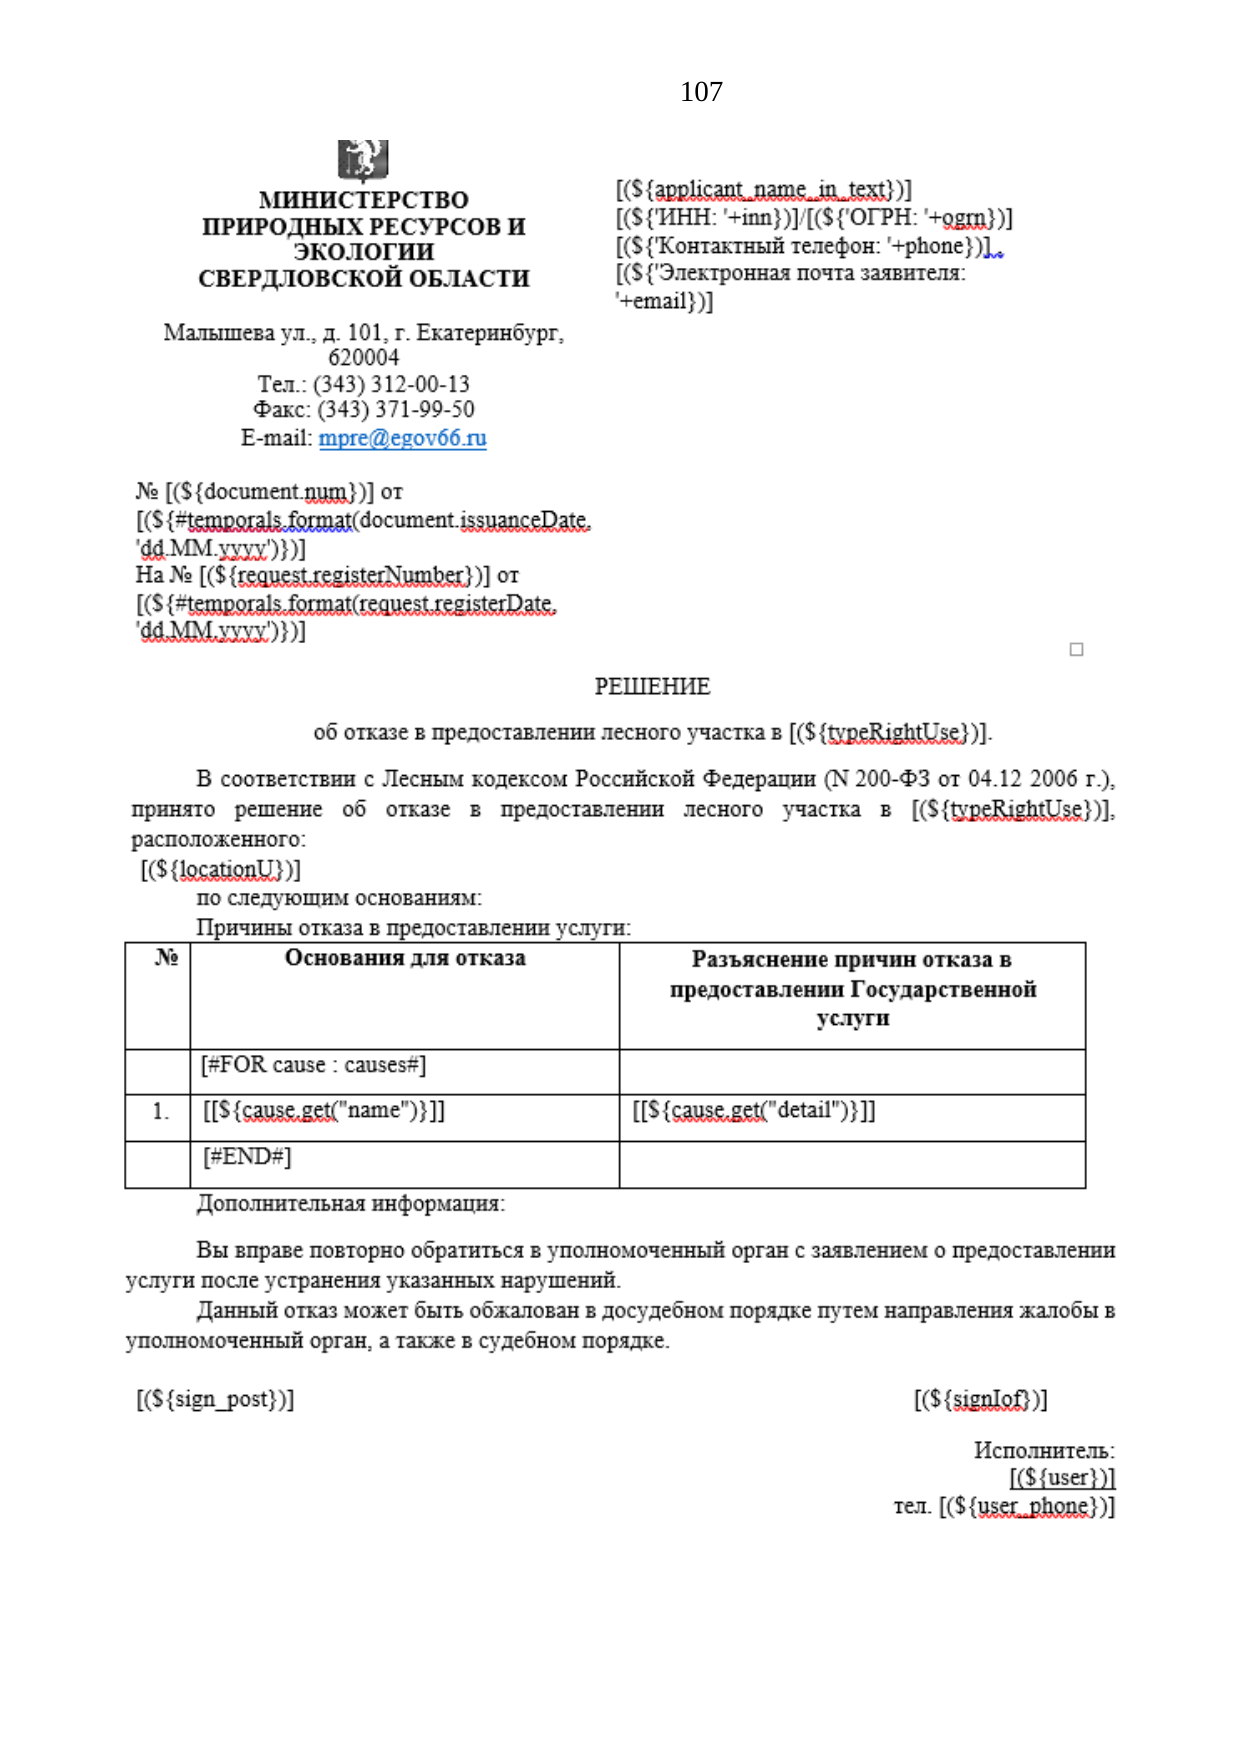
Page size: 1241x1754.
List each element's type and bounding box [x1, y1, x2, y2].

picture [118, 140, 1117, 1527]
